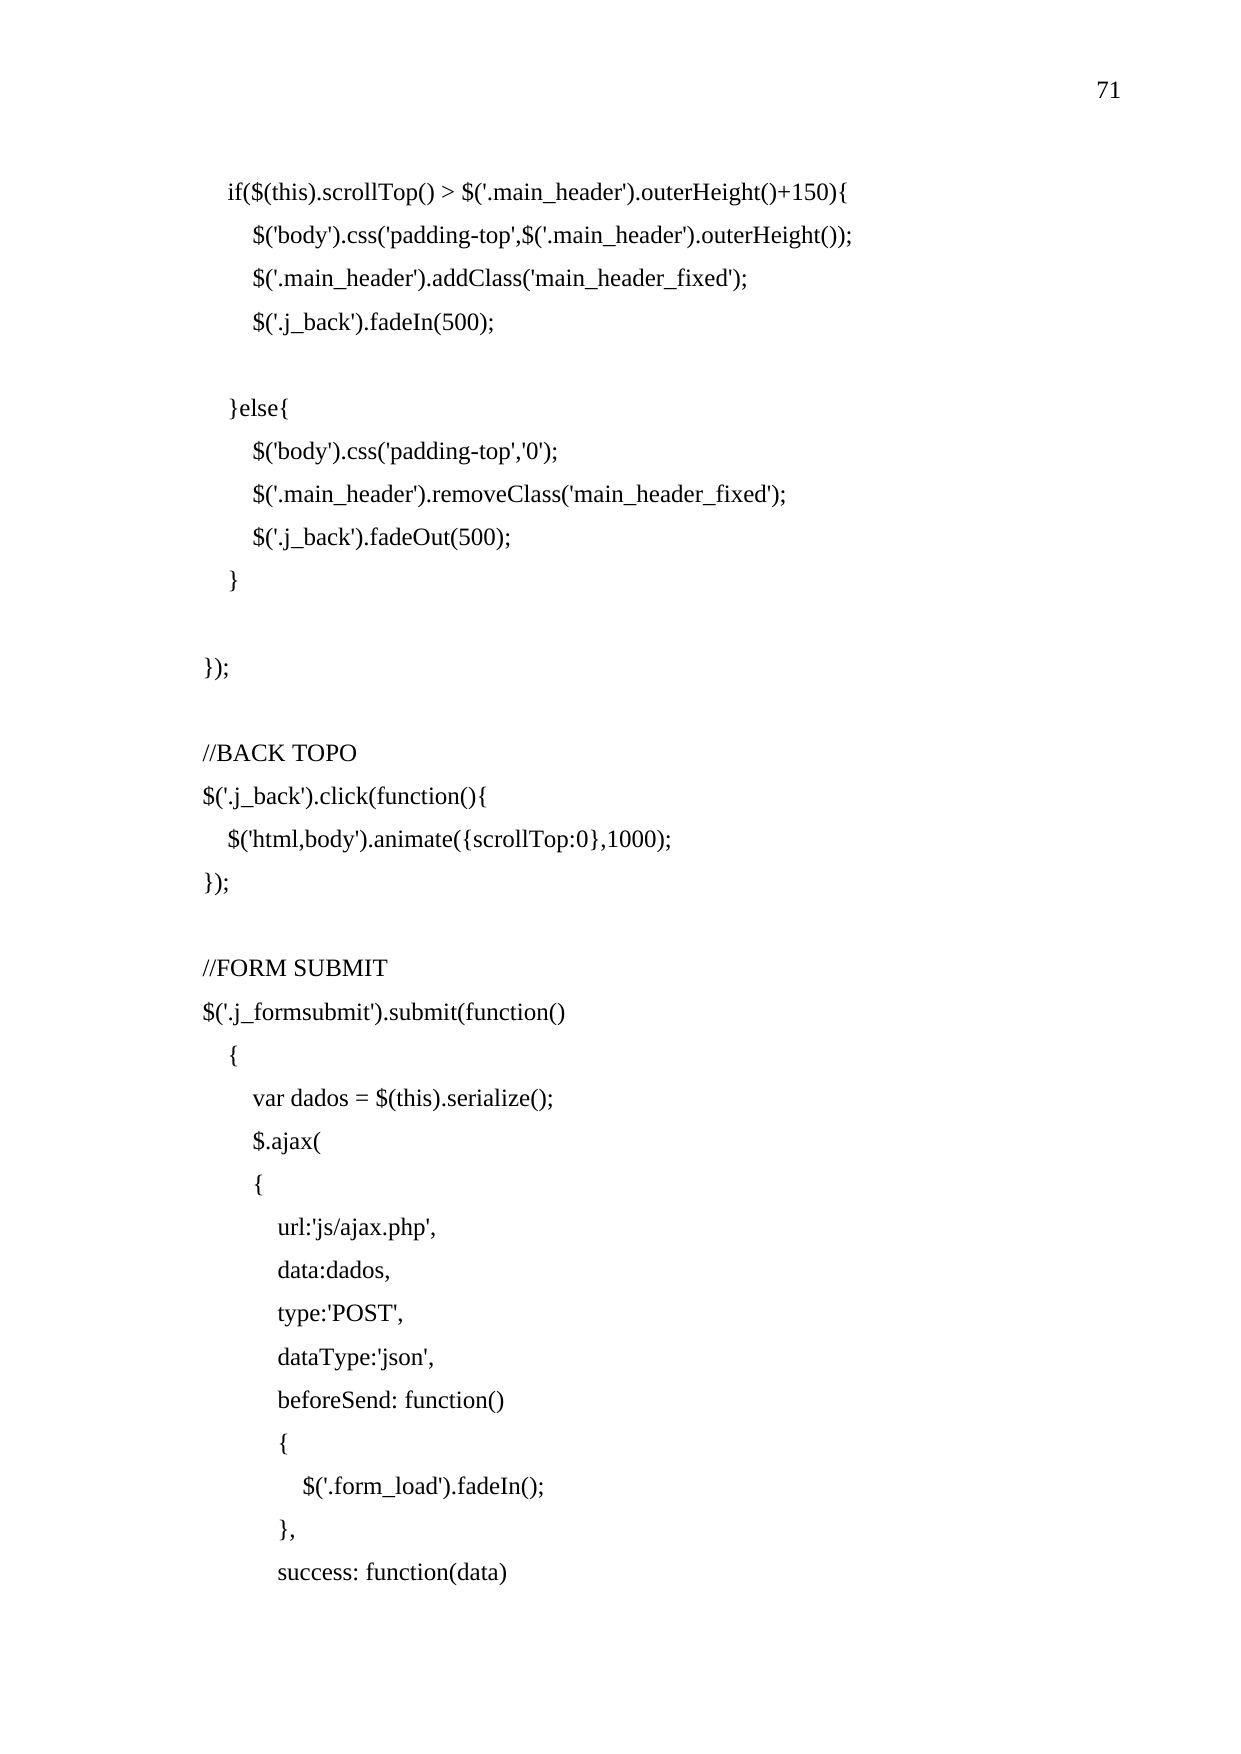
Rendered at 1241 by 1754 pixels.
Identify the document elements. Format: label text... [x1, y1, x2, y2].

text $('.main_header').addClass('main_header_fixed'); [177, 263, 1122, 292]
text { [177, 1040, 1122, 1068]
text $('.j_back').fadeOut(500); [177, 522, 1122, 551]
text dataType:'json', [177, 1342, 1122, 1370]
text type:'POST', [177, 1298, 1122, 1327]
text var dados = $(this).serialize(); [177, 1083, 1122, 1112]
text //BACK TOPO [177, 738, 1122, 767]
text $('.main_header').removeClass('main_header_fixed'); [177, 479, 1122, 508]
text { [177, 1428, 1122, 1457]
text $('body').css('padding-top','0'); [177, 436, 1122, 465]
text }else{ [177, 393, 1122, 422]
text }); [177, 867, 1122, 896]
text $('body').css('padding-top',$('.main_header').outerHeight()); [177, 220, 1122, 249]
text $('.form_load').fadeIn(); [177, 1471, 1122, 1500]
text beforeSend: function() [177, 1385, 1122, 1413]
text url:'js/ajax.php', [177, 1212, 1122, 1241]
text $.ajax( [177, 1126, 1122, 1155]
text $('html,body').animate({scrollTop:0},1000); [177, 824, 1122, 853]
text data:dados, [177, 1255, 1122, 1284]
text $('.j_back').click(function(){ [177, 781, 1122, 810]
text }); [177, 652, 1122, 680]
text { [177, 1169, 1122, 1198]
text $('.j_back').fadeIn(500); [177, 307, 1122, 335]
text if($(this).scrollTop() > $('.main_header').outerHeight()+150){ [177, 177, 1122, 206]
text $('.j_formsubmit').submit(function() [177, 997, 1122, 1025]
text success: function(data) [177, 1557, 1122, 1586]
text } [177, 565, 1122, 594]
text //FORM SUBMIT [177, 953, 1122, 982]
text }, [177, 1514, 1122, 1543]
